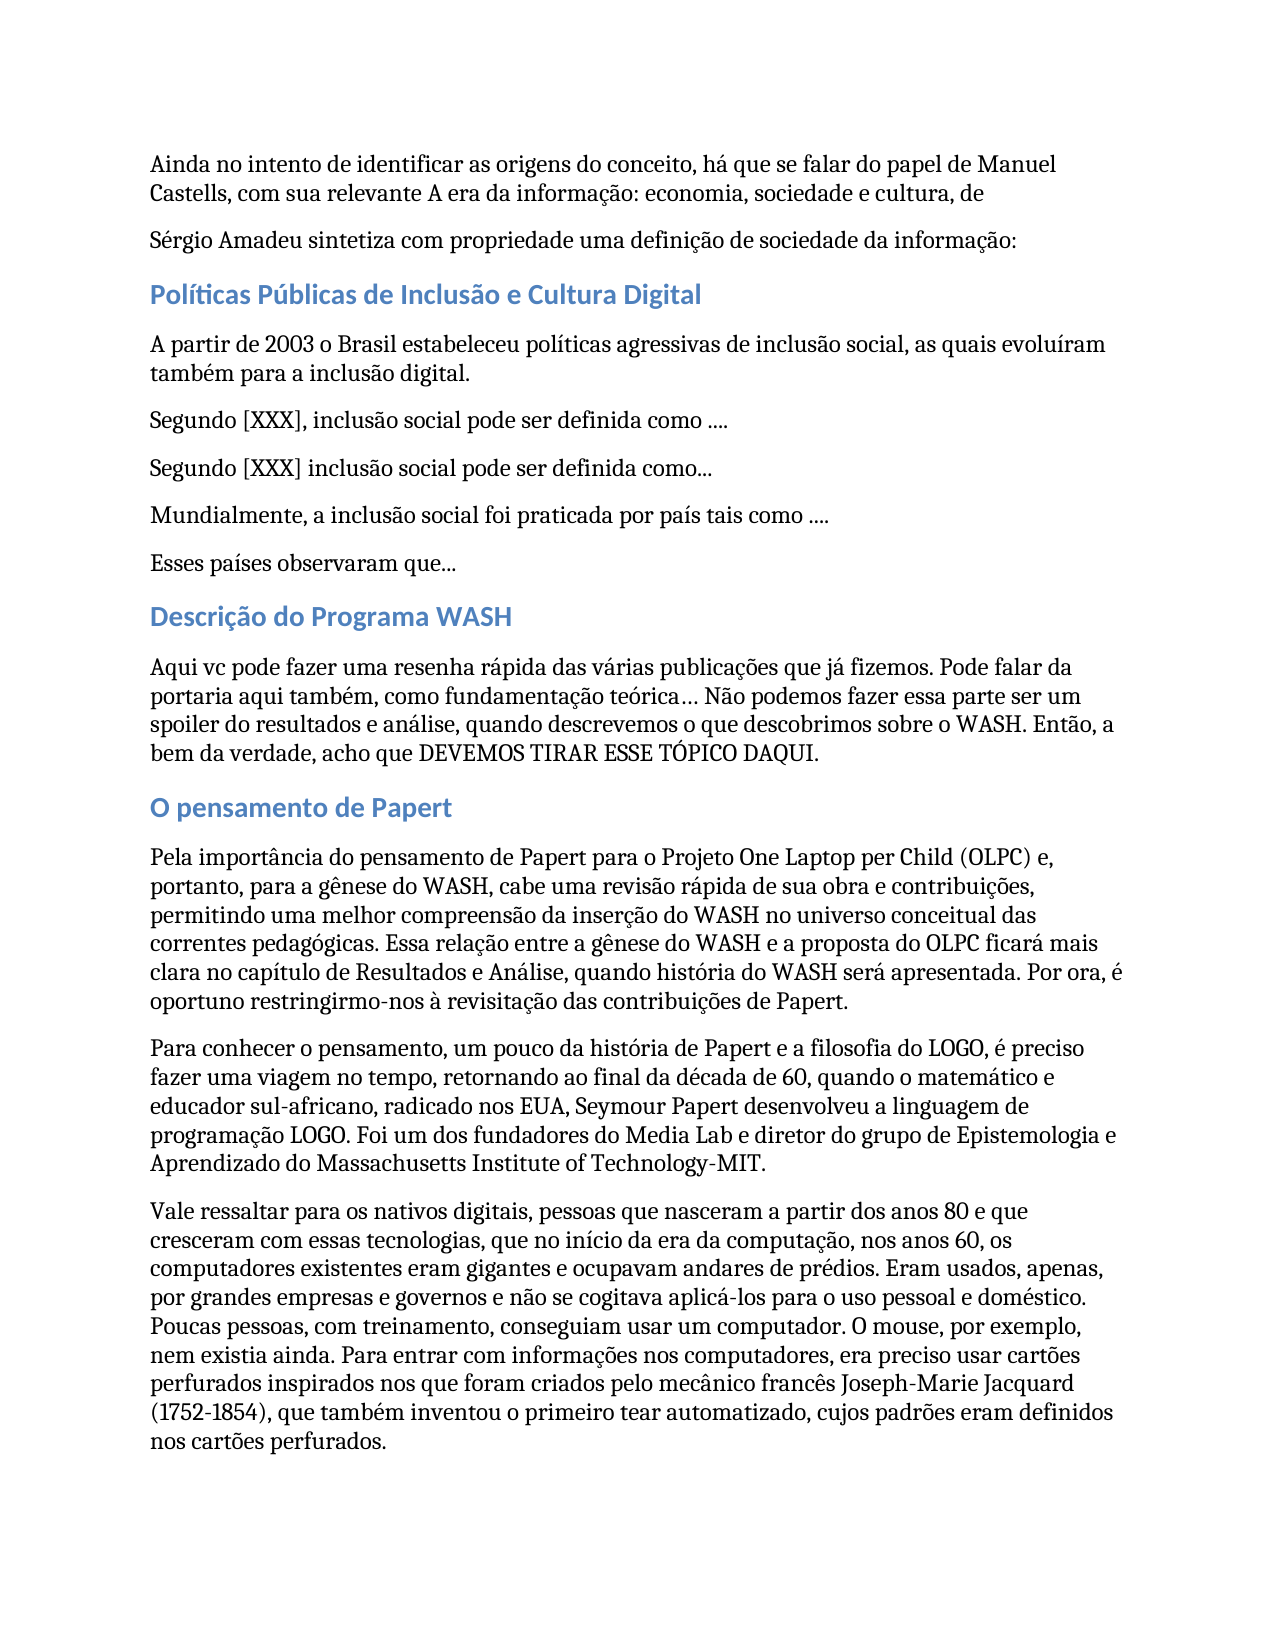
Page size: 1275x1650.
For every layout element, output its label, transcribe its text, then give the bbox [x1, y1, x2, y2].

text Sérgio Amadeu sintetiza com propriedade uma definição de sociedade da informação: [150, 226, 1125, 255]
text Vale ressaltar para os nativos digitais, pessoas que nasceram a partir dos anos 80 e que cresceram com essas tecnologias, que no início da era da computação, nos anos 60, os computadores existentes eram gigantes e ocupavam andares de prédios. Eram usados, apenas, por grandes empresas e governos e não se cogitava aplicá-los para o uso pessoal e doméstico. Poucas pessoas, com treinamento, conseguiam usar um computador. O mouse, por exemplo, nem existia ainda. Para entrar com informações nos computadores, era preciso usar cartões perfurados inspirados nos que foram criados pelo mecânico francês Joseph-Marie Jacquard (1752-1854), que também inventou o primeiro tear automatizado, cujos padrões eram definidos nos cartões perfurados. [150, 1197, 1125, 1456]
text Ainda no intento de identificar as origens do conceito, há que se falar do papel de Manuel Castells, com sua relevante A era da informação: economia, sociedade e cultura, de [150, 150, 1125, 207]
text Segundo [XXX], inclusão social pode ser definida como .... [150, 406, 1125, 435]
subtitle Descrição do Programa WASH [150, 598, 1125, 634]
text Aqui vc pode fazer uma resenha rápida das várias publicações que já fizemos. Pode falar da portaria aqui também, como fundamentação teórica… Não podemos fazer essa parte ser um spoiler do resultados e análise, quando descrevemos o que descobrimos sobre o WASH. Então, a bem da verdade, acho que DEVEMOS TIRAR ESSE TÓPICO DAQUI. [150, 653, 1125, 768]
subtitle O pensamento de Papert [150, 789, 1125, 824]
text Esses países observaram que... [150, 549, 1125, 578]
text A partir de 2003 o Brasil estabeleceu políticas agressivas de inclusão social, as quais evoluíram também para a inclusão digital. [150, 330, 1125, 388]
text Mundialmente, a inclusão social foi praticada por país tais como .... [150, 501, 1125, 530]
subtitle Políticas Públicas de Inclusão e Cultura Digital [150, 276, 1125, 311]
text Segundo [XXX] inclusão social pode ser definida como... [150, 454, 1125, 483]
text Para conhecer o pensamento, um pouco da história de Papert e a filosofia do LOGO, é preciso fazer uma viagem no tempo, retornando ao final da década de 60, quando o matemático e educador sul-africano, radicado nos EUA, Seymour Papert desenvolveu a linguagem de programação LOGO. Foi um dos fundadores do Media Lab e diretor do grupo de Epistemologia e Aprendizado do Massachusetts Institute of Technology-MIT. [150, 1034, 1125, 1178]
text Pela importância do pensamento de Papert para o Projeto One Laptop per Child (OLPC) e, portanto, para a gênese do WASH, cabe uma revisão rápida de sua obra e contribuições, permitindo uma melhor compreensão da inserção do WASH no universo conceitual das correntes pedagógicas. Essa relação entre a gênese do WASH e a proposta do OLPC ficará mais clara no capítulo de Resultados e Análise, quando história do WASH será apresentada. Por ora, é oportuno restringirmo-nos à revisitação das contribuições de Papert. [150, 843, 1125, 1016]
